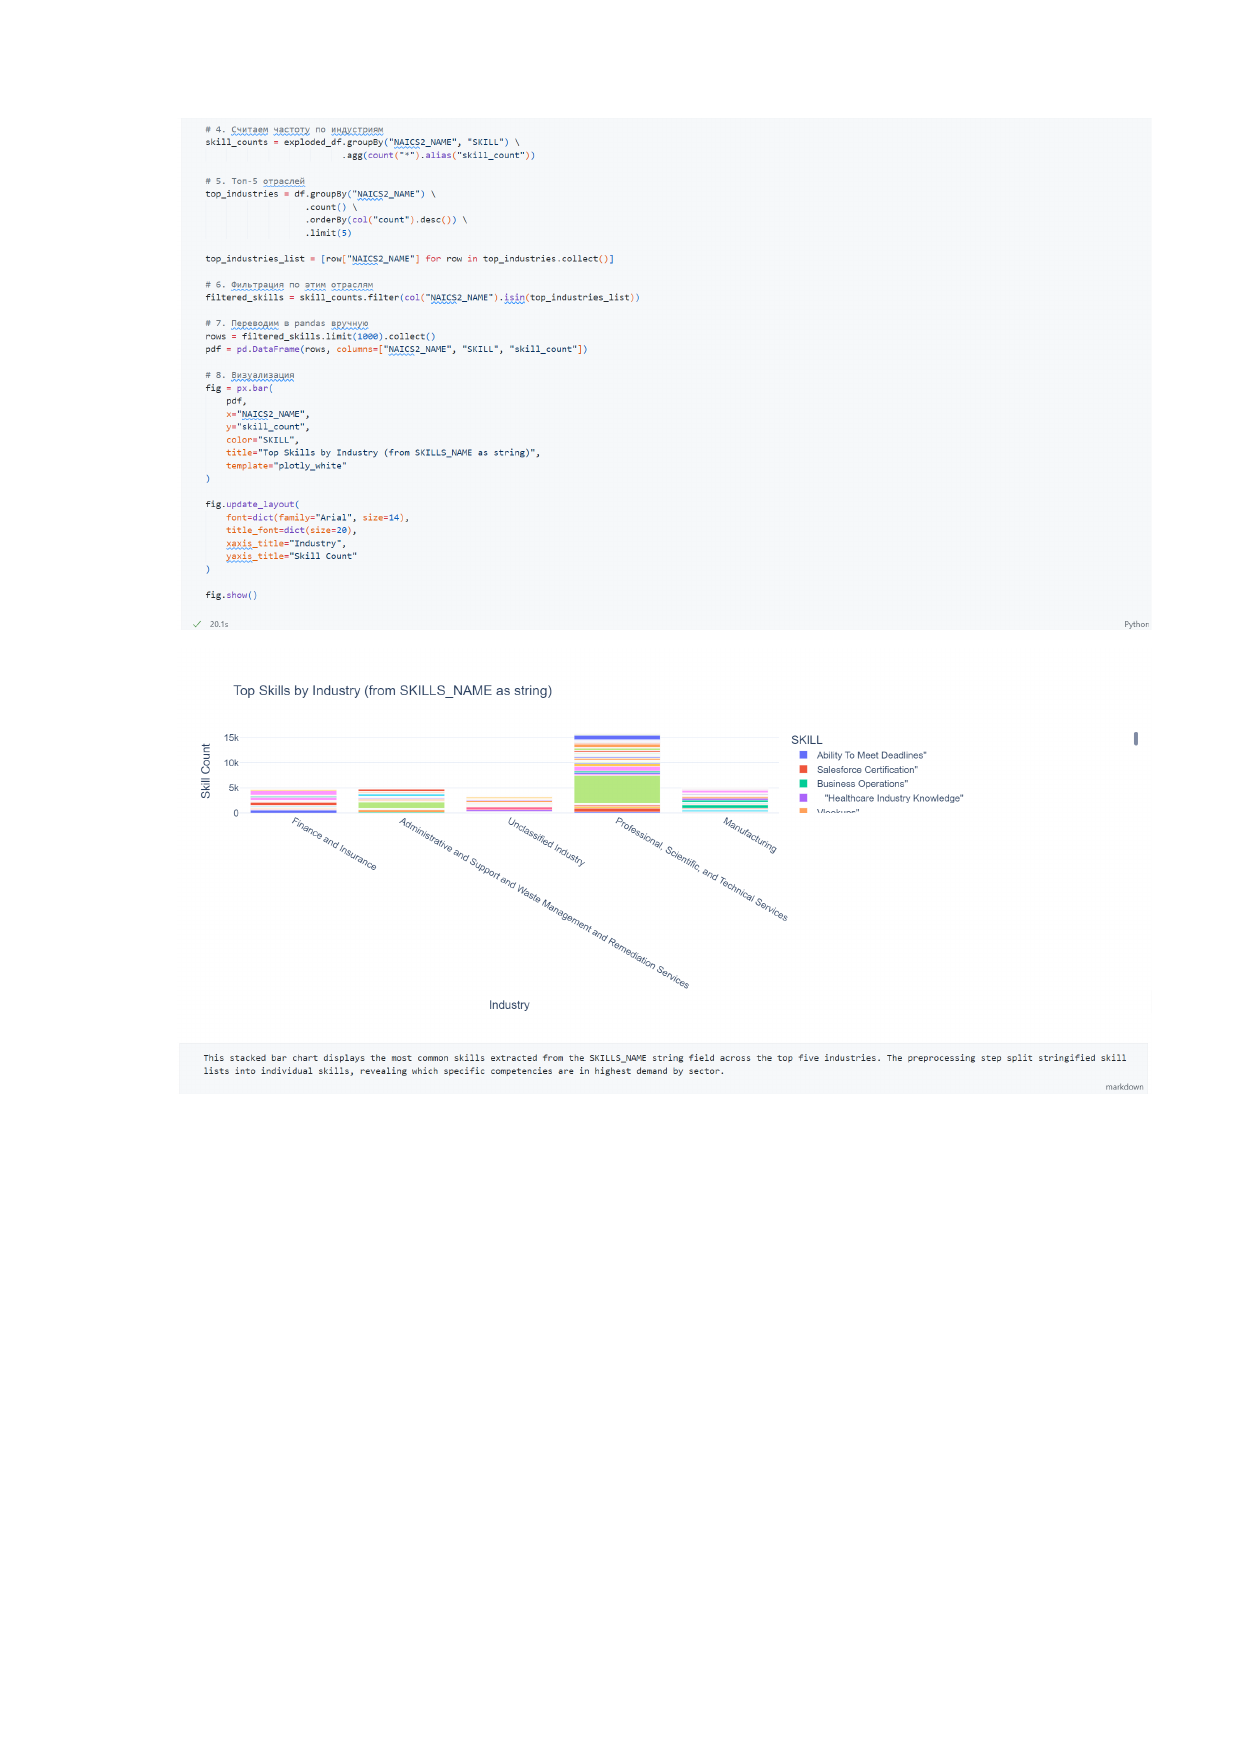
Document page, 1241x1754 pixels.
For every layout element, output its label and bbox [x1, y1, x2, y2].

picture [177, 648, 1152, 1094]
picture [177, 118, 1152, 630]
